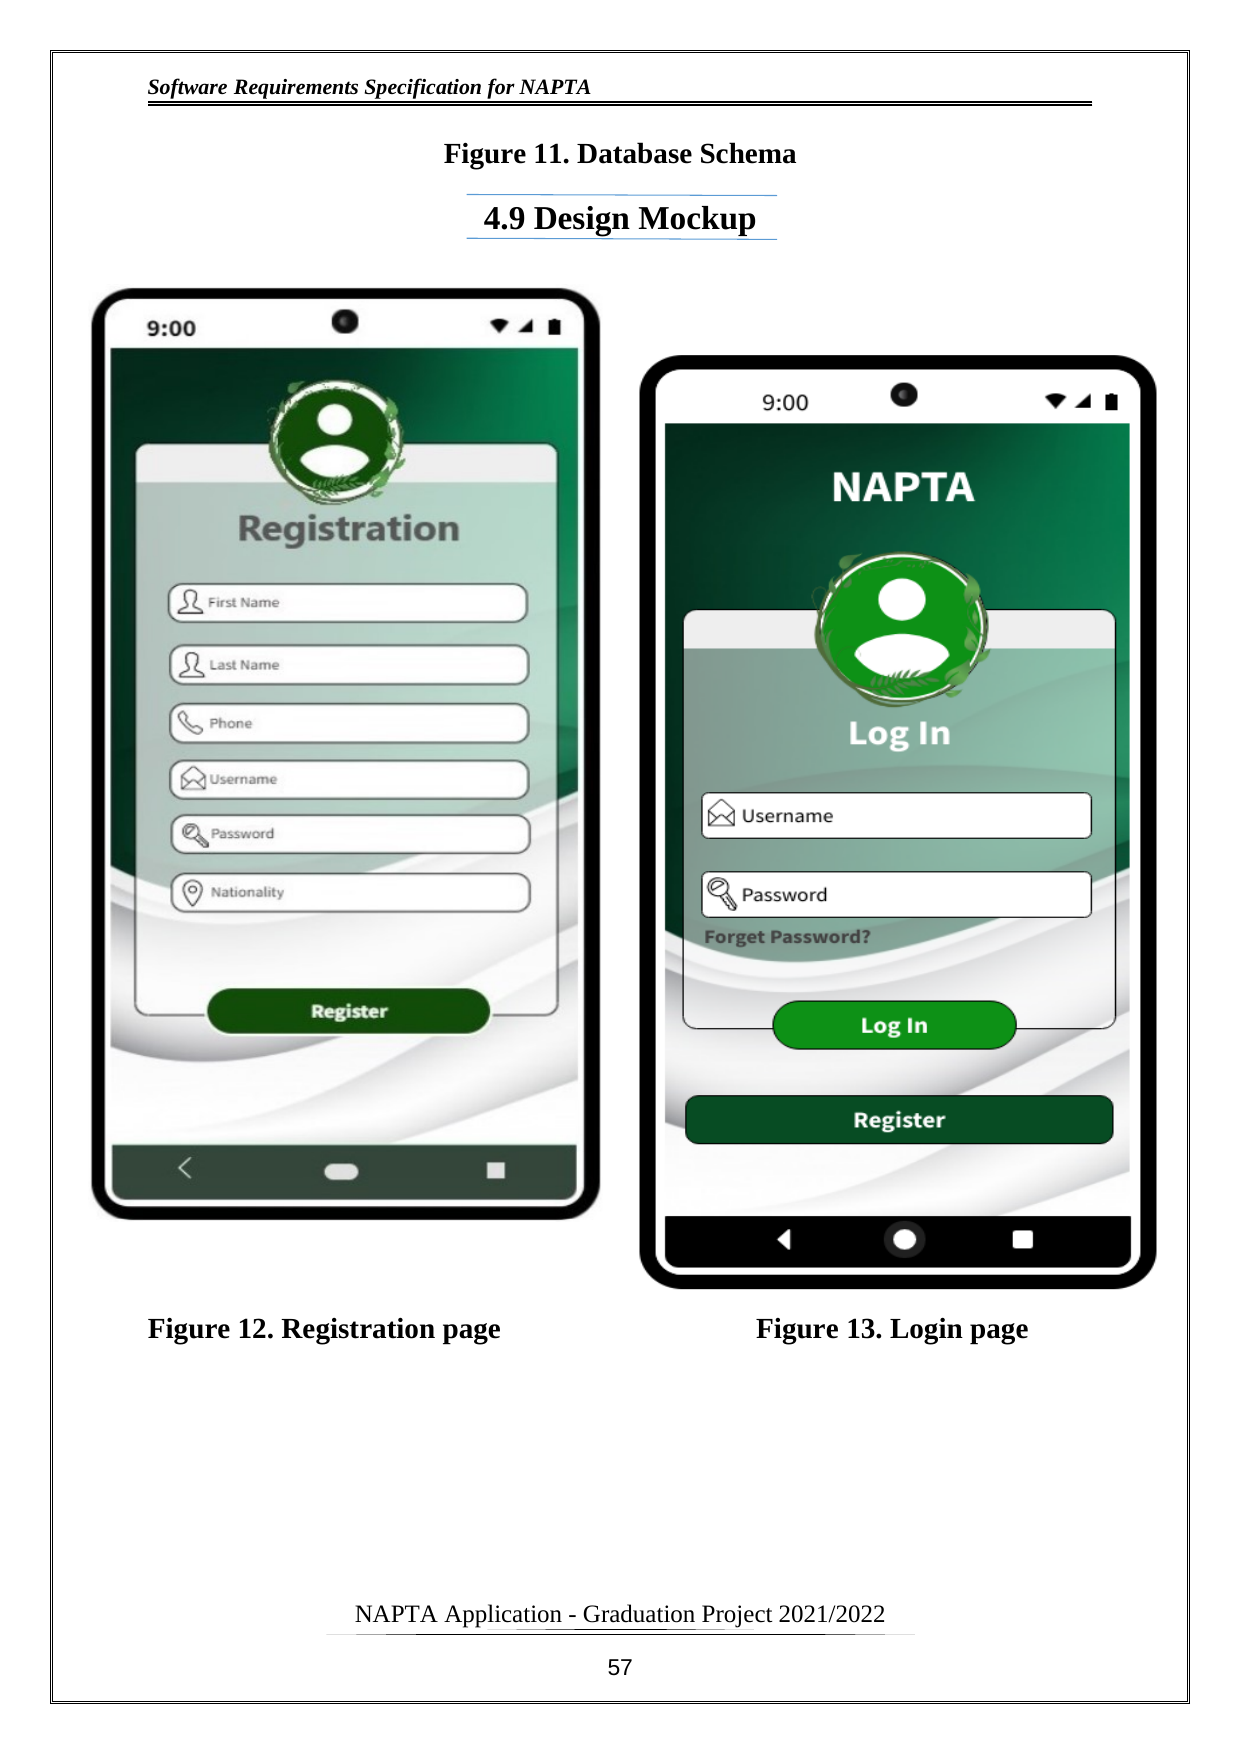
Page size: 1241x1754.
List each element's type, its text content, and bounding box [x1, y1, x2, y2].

text 4.9 Design Mockup [148, 199, 1092, 237]
text Figure 12. Registration page Figure 13. Login page [148, 436, 1092, 1345]
picture [87, 284, 603, 1219]
picture [637, 354, 1158, 1294]
text Figure 11. Database Schema [148, 136, 1092, 169]
